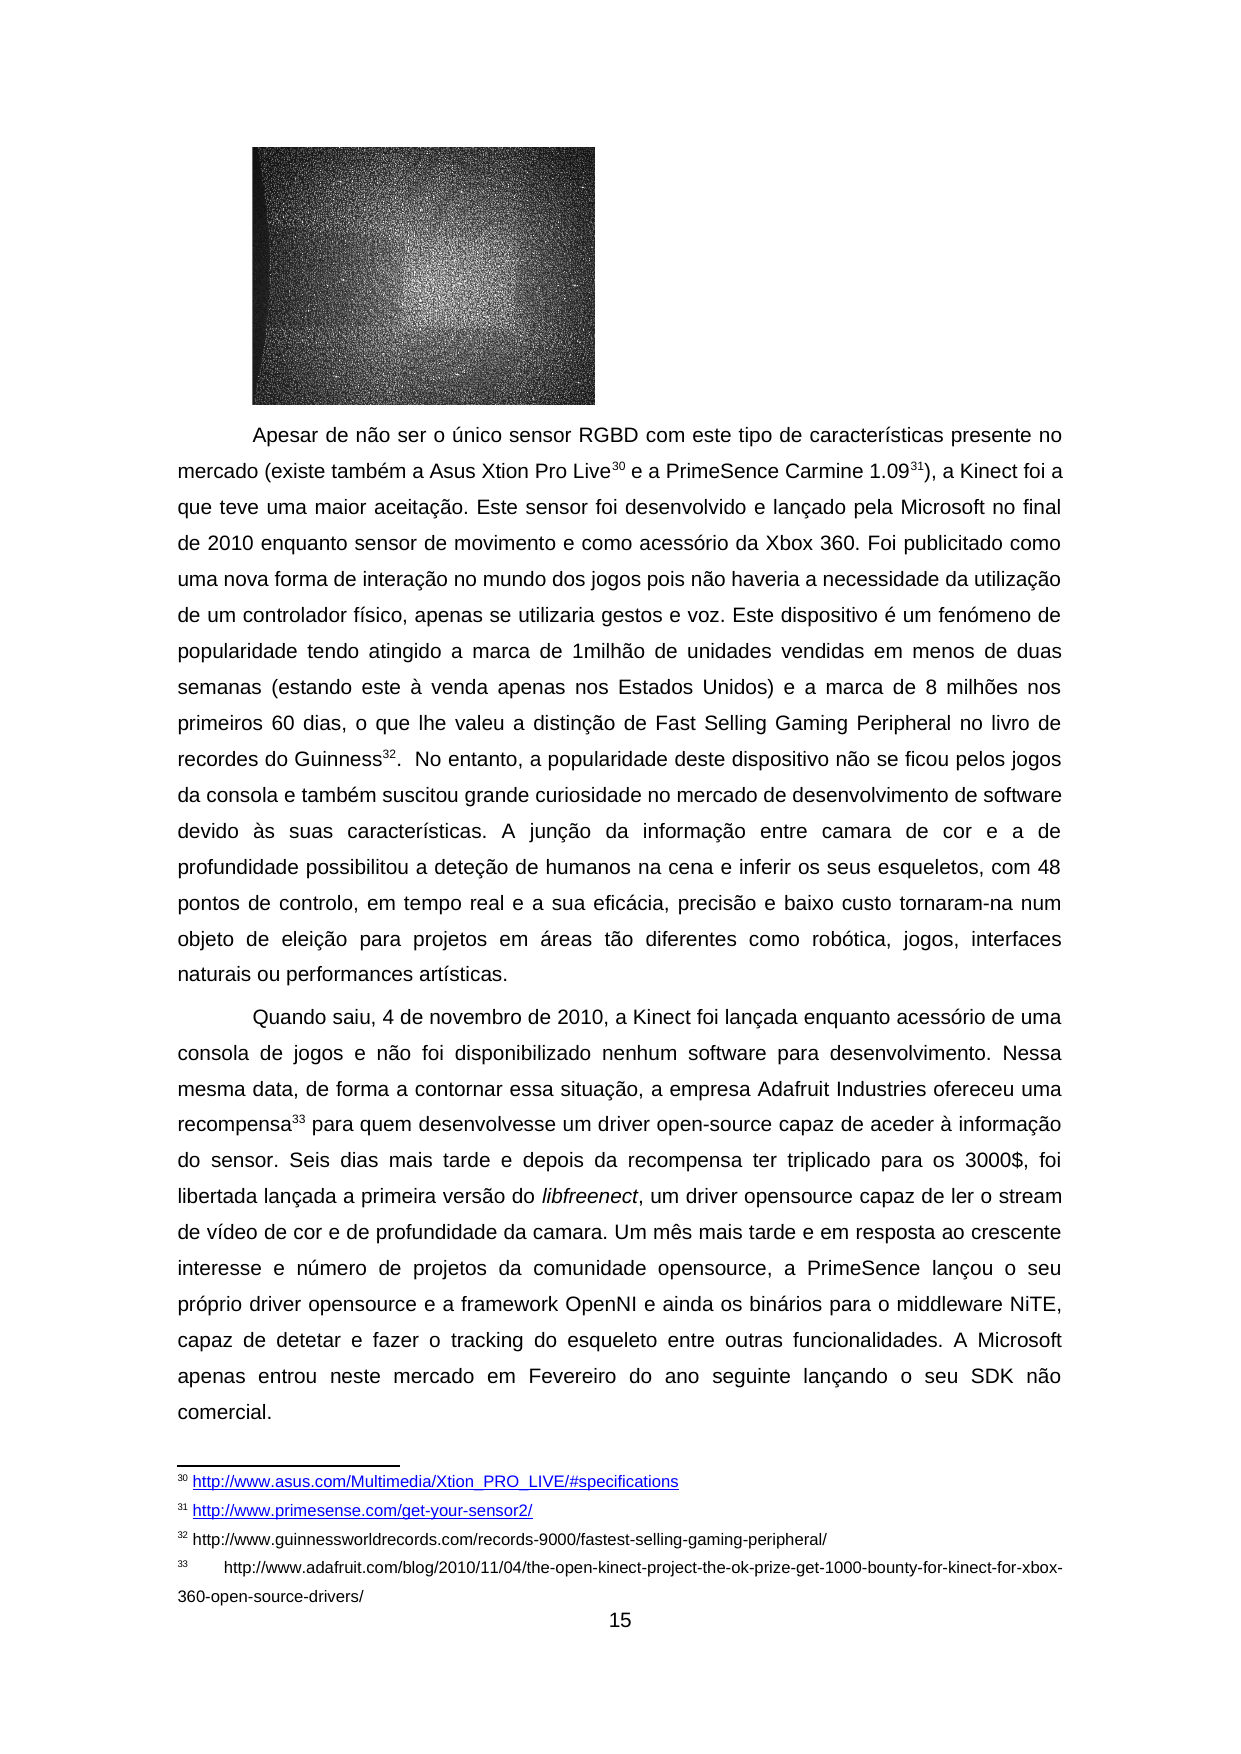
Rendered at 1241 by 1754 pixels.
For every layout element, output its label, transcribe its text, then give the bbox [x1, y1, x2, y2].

text Quando saiu, 4 de novembro de 2010, a Kinect foi lançada enquanto acessório de uma consola de jogos e não foi disponibilizado nenhum software para desenvolvimento. Nessa mesma data, de forma a contornar essa situação, a empresa Adafruit Industries ofereceu uma recompensa para quem desenvolvesse um driver open-source capaz de aceder à informação do sensor. Seis dias mais tarde e depois da recompensa ter triplicado para os 3000$, foi libertada lançada a primeira versão do libfreenect, um driver opensource capaz de ler o stream de vídeo de cor e de profundidade da camara. Um mês mais tarde e em resposta ao crescente interesse e número de projetos da comunidade opensource, a PrimeSence lançou o seu próprio driver opensource e a framework OpenNI e ainda os binários para o middleware NiTE, capaz de detetar e fazer o tracking do esqueleto entre outras funcionalidades. A Microsoft apenas entrou neste mercado em Fevereiro do ano seguinte lançando o seu SDK não comercial. [177, 1004, 1063, 1424]
text Apesar de não ser o único sensor RGBD com este tipo de características presente no mercado (existe também a Asus Xtion Pro Live e a PrimeSence Carmine 1.09), a Kinect foi a que teve uma maior aceitação. Este sensor foi desenvolvido e lançado pela Microsoft no final de 2010 enquanto sensor de movimento e como acessório da Xbox 360. Foi publicitado como uma nova forma de interação no mundo dos jogos pois não haveria a necessidade da utilização de um controlador físico, apenas se utilizaria gestos e voz. Este dispositivo é um fenómeno de popularidade tendo atingido a marca de 1milhão de unidades vendidas em menos de duas semanas (estando este à venda apenas nos Estados Unidos) e a marca de 8 milhões nos primeiros 60 dias, o que lhe valeu a distinção de Fast Selling Gaming Peripheral no livro de recordes do Guinness. No entanto, a popularidade deste dispositivo não se ficou pelos jogos da consola e também suscitou grande curiosidade no mercado de desenvolvimento de software devido às suas características. A junção da informação entre camara de cor e a de profundidade possibilitou a deteção de humanos na cena e inferir os seus esqueletos, com 48 pontos de controlo, em tempo real e a sua eficácia, precisão e baixo custo tornaram-na num objeto de eleição para projetos em áreas tão diferentes como robótica, jogos, interfaces naturais ou performances artísticas. [177, 423, 1063, 986]
picture [252, 147, 595, 405]
